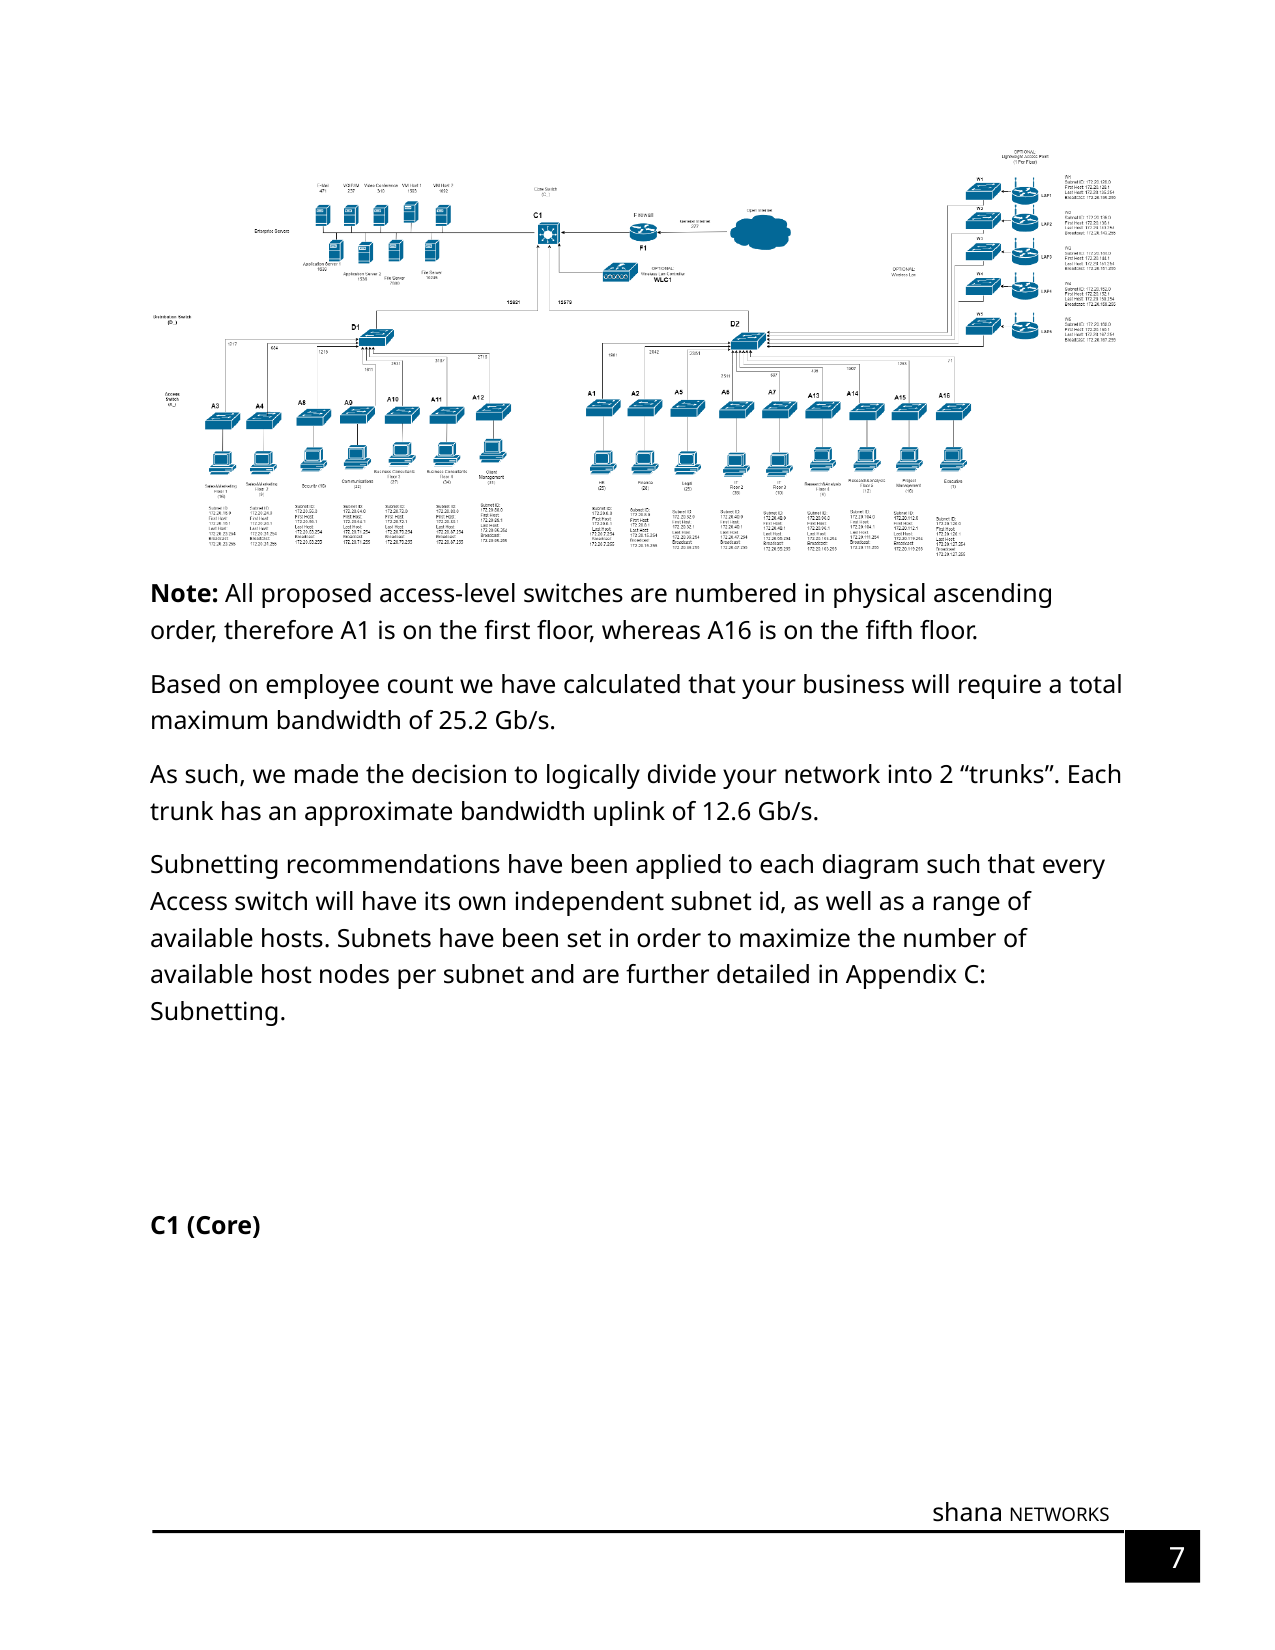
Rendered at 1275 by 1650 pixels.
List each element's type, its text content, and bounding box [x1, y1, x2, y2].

text Subnetting recommendations have been applied to each diagram such that every Access switch will have its own independent subnet id, as well as a range of available hosts. Subnets have been set in order to maximize the number of available host nodes per subnet and are further detailed in Appendix C: Subnetting. [150, 847, 1125, 1028]
text As such, we made the decision to logically divide your network into 2 “trunks”. Each trunk has an approximate bandwidth uplink of 12.6 Gb/s. [150, 756, 1125, 827]
text Based on employee count we have calculated that your business will require a total maximum bandwidth of 25.2 Gb/s. [150, 666, 1125, 737]
picture [150, 150, 1124, 557]
text Note: All proposed access-level switches are numbered in physical ascending order, therefore A1 is on the first floor, whereas A16 is on the fifth floor. [150, 576, 1125, 647]
text C1 (Core) [150, 1207, 1125, 1242]
